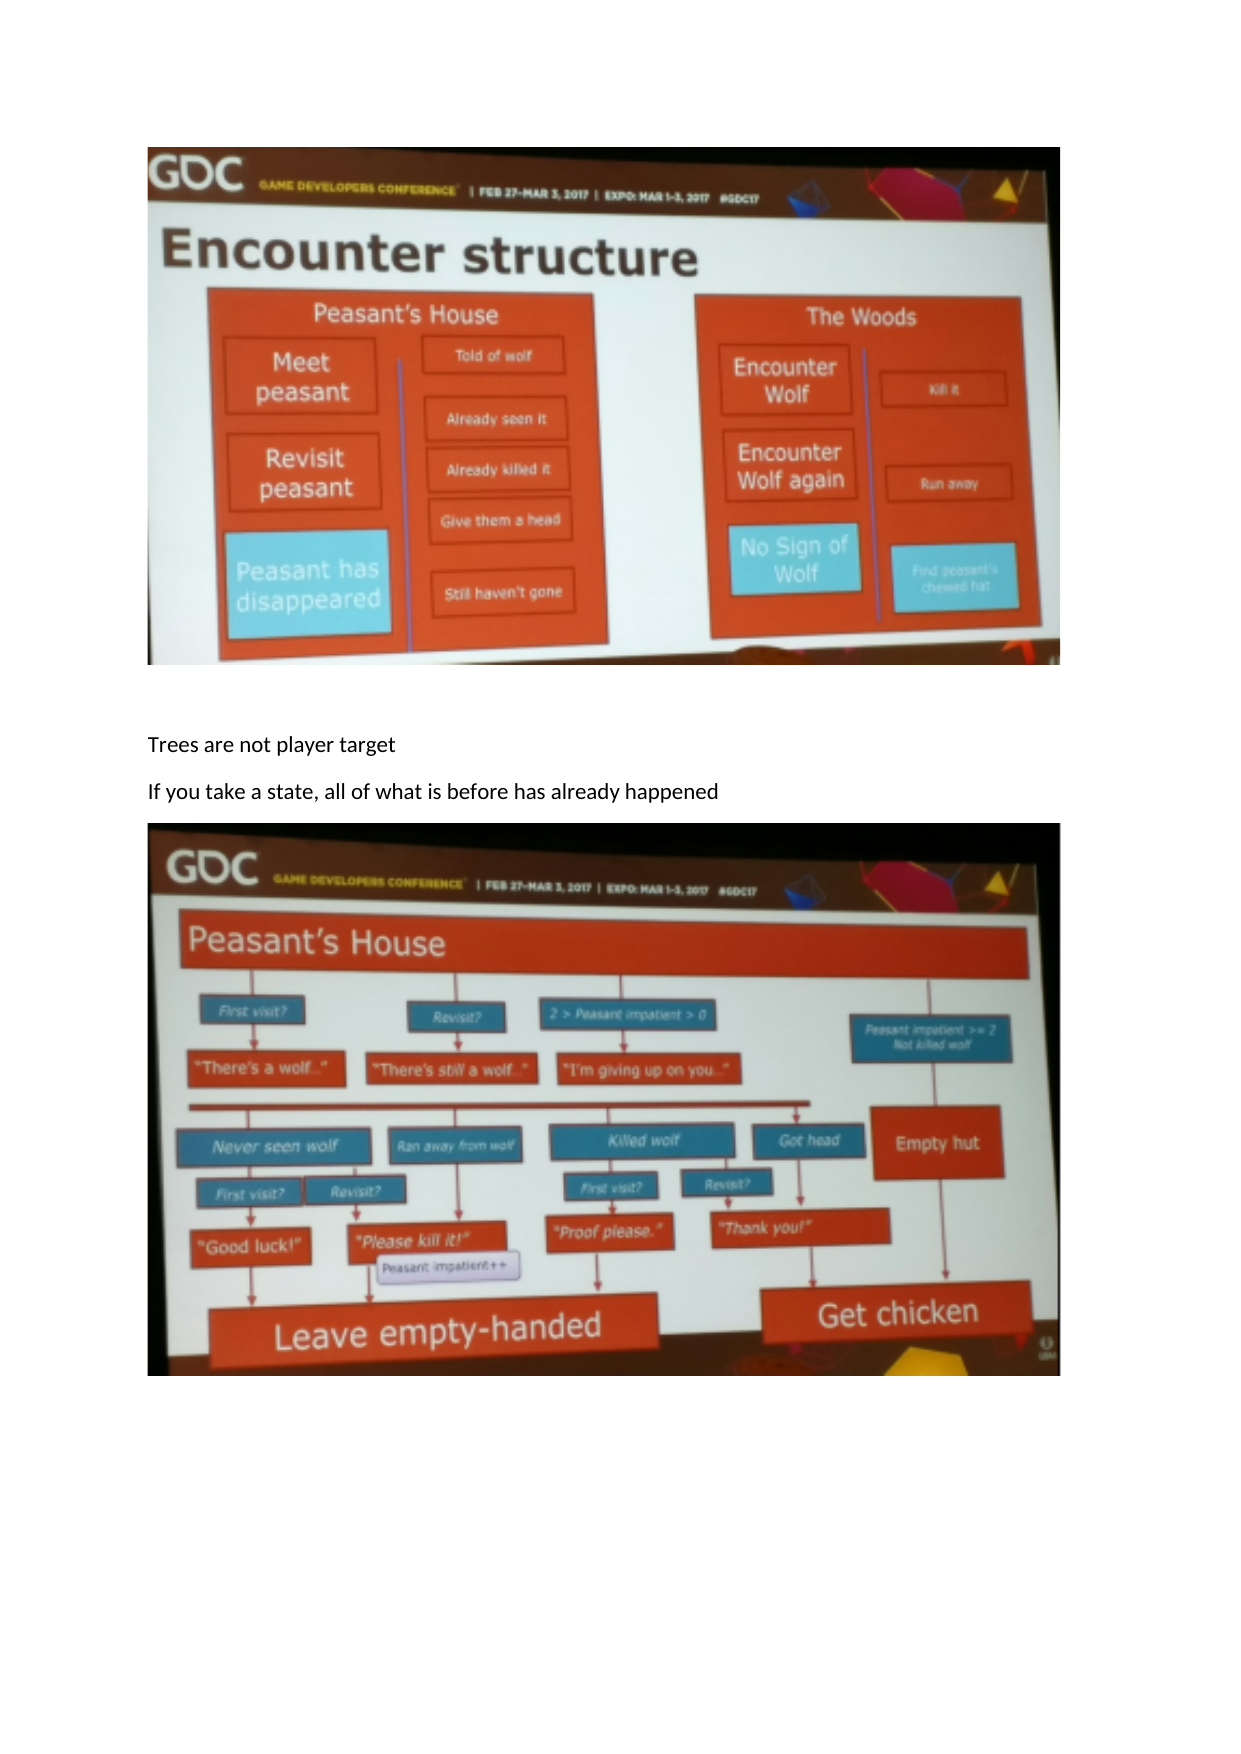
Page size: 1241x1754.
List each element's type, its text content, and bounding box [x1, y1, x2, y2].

text If you take a state, all of what is before has already happened [148, 777, 1093, 805]
picture [147, 823, 1064, 1376]
text Trees are not player target [148, 730, 1093, 758]
picture [147, 147, 1060, 665]
